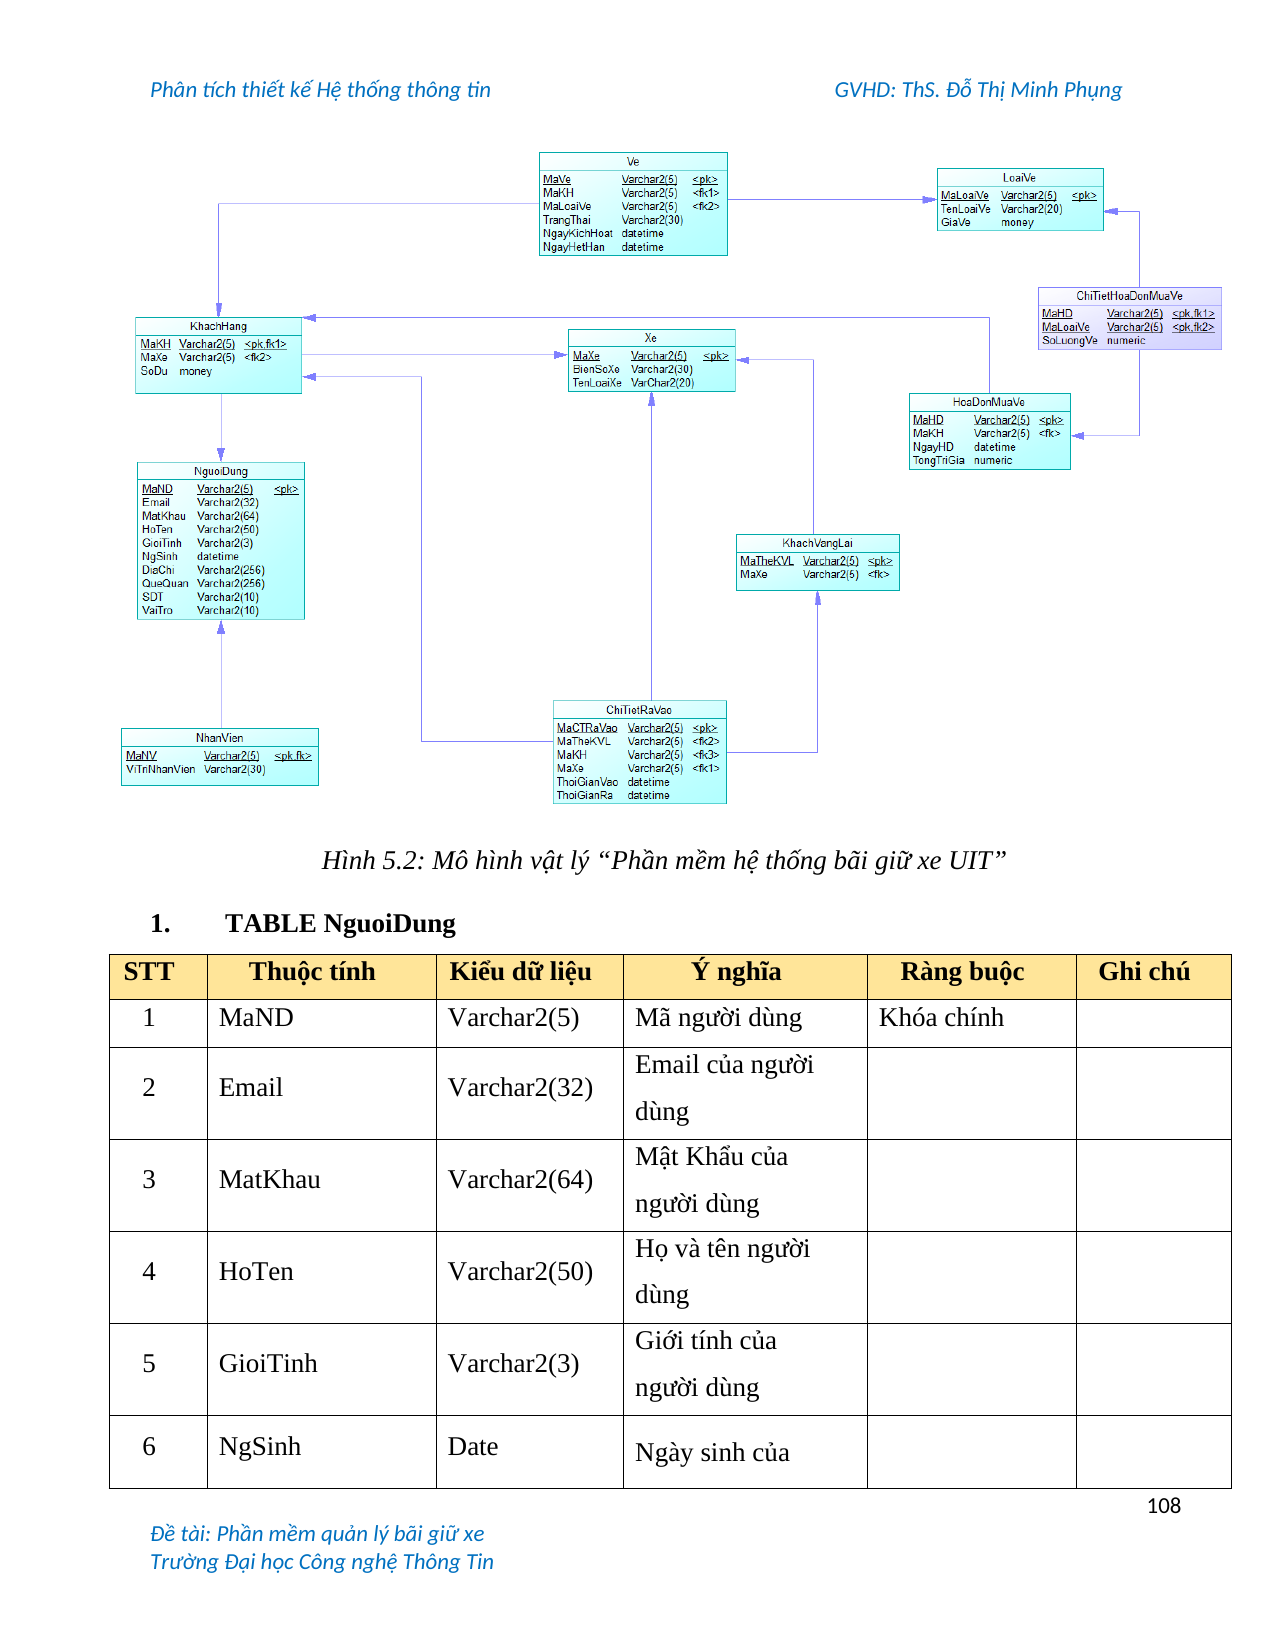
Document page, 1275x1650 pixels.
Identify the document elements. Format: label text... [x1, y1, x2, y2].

table_header STT [110, 955, 207, 999]
table_cell Date [437, 1416, 623, 1488]
table_cell Khóa chính [868, 1000, 1076, 1047]
table_header Ý nghĩa [624, 955, 867, 999]
list TABLE NguoiDung [150, 907, 1181, 938]
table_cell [624, 1416, 867, 1488]
table_cell Varchar2(50) [437, 1232, 623, 1323]
table_cell Varchar2(3) [437, 1324, 623, 1415]
table_cell MatKhau [208, 1140, 436, 1231]
table_cell [868, 1048, 1076, 1139]
picture [93, 150, 1254, 814]
table_cell 6 [110, 1416, 207, 1488]
table_cell HoTen [208, 1232, 436, 1323]
table_cell [1077, 1048, 1231, 1139]
table_cell GioiTinh [208, 1324, 436, 1415]
text Hình 5.2: Mô hình vật lý “Phần mềm hệ thống bãi giữ xe UIT” [150, 844, 1181, 875]
table_cell [1077, 1000, 1231, 1047]
table_cell 4 [110, 1232, 207, 1323]
table_cell 1 [110, 1000, 207, 1047]
table_cell [868, 1140, 1076, 1231]
table_cell Varchar2(32) [437, 1048, 623, 1139]
table_cell [868, 1416, 1076, 1488]
table_cell [1077, 1140, 1231, 1231]
table_cell MaND [208, 1000, 436, 1047]
table_cell Email [208, 1048, 436, 1139]
table_cell Varchar2(64) [437, 1140, 623, 1231]
table_header Ghi chú [1077, 955, 1231, 999]
table_cell 3 [110, 1140, 207, 1231]
table_header Thuộc tính [208, 955, 436, 999]
table_cell Mật Khẩu của người dùng [624, 1140, 867, 1231]
table_header Ràng buộc [868, 955, 1076, 999]
table_cell [868, 1324, 1076, 1415]
table_cell Mã người dùng [624, 1000, 867, 1047]
table_header Kiểu dữ liệu [437, 955, 623, 999]
table_cell [868, 1232, 1076, 1323]
table_cell 5 [110, 1324, 207, 1415]
table_cell [1077, 1416, 1231, 1488]
table_cell [1077, 1232, 1231, 1323]
table_cell Email của người dùng [624, 1048, 867, 1139]
table_cell NgSinh [208, 1416, 436, 1488]
table_cell [1077, 1324, 1231, 1415]
table_cell 2 [110, 1048, 207, 1139]
table_cell Varchar2(5) [437, 1000, 623, 1047]
table_cell Giới tính của người dùng [624, 1324, 867, 1415]
table_cell Họ và tên người dùng [624, 1232, 867, 1323]
